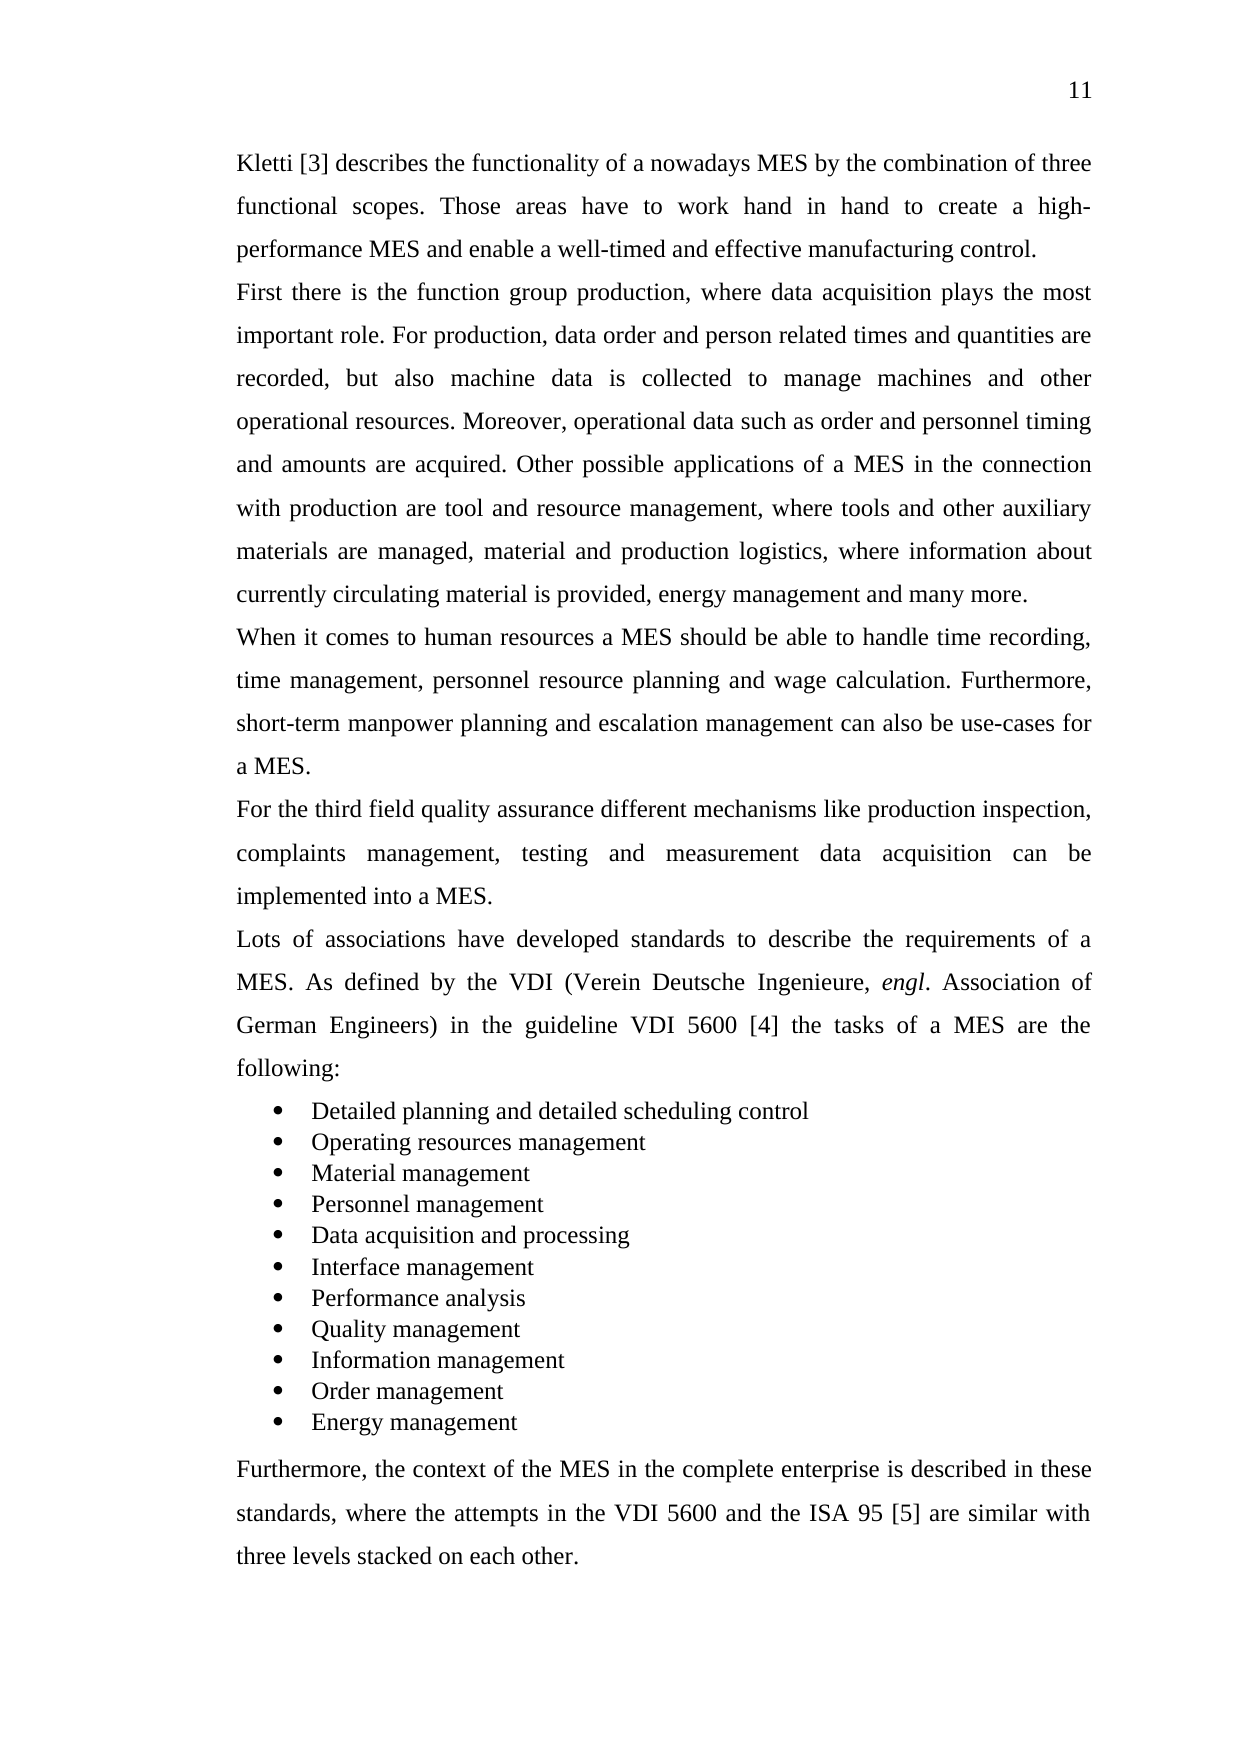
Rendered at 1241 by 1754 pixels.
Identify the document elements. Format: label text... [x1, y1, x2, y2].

list Information management [274, 1345, 1092, 1373]
list Material management [274, 1158, 1092, 1187]
list Order management [274, 1376, 1092, 1404]
list Interface management [274, 1252, 1092, 1280]
list Energy management [274, 1407, 1092, 1436]
list Personnel management [274, 1189, 1092, 1218]
list Data acquisition and processing [274, 1221, 1092, 1249]
text For the third field quality assurance different mechanisms like production inspection, complaints management, testing and measurement data acquisition can be implemented into a MES. [236, 794, 1092, 909]
list Quality management [274, 1314, 1092, 1342]
list Operating resources management [274, 1127, 1092, 1156]
text When it comes to human resources a MES should be able to handle time recording, time management, personnel resource planning and wage calculation. Furthermore, short-term manpower planning and escalation management can also be use-cases for a MES. [236, 622, 1092, 780]
text First there is the function group production, where data acquisition plays the most important role. For production, data order and person related times and quantities are recorded, but also machine data is collected to manage machines and other operational resources. Moreover, operational data such as order and personnel timing and amounts are acquired. Other possible applications of a MES in the connection with production are tool and resource management, where tools and other auxiliary materials are managed, material and production logistics, where information about currently circulating material is provided, energy management and many more. [236, 277, 1092, 608]
text Furthermore, the context of the MES in the complete enterprise is described in these standards, where the attempts in the VDI 5600 and the ISA 95 [5] are similar with three levels stacked on each other. [236, 1454, 1092, 1569]
text Lots of associations have developed standards to describe the requirements of a MES. As defined by the VDI (Verein Deutsche Ingenieure, engl. Association of German Engineers) in the guideline VDI 5600 [4] the tasks of a MES are the following: [236, 924, 1092, 1082]
text Kletti [3] describes the functionality of a nowadays MES by the combination of three functional scopes. Those areas have to work hand in hand to create a high-performance MES and enable a well-timed and effective manufacturing control. [236, 148, 1092, 263]
list Performance analysis [274, 1283, 1092, 1311]
list Detailed planning and detailed scheduling control [274, 1096, 1092, 1125]
